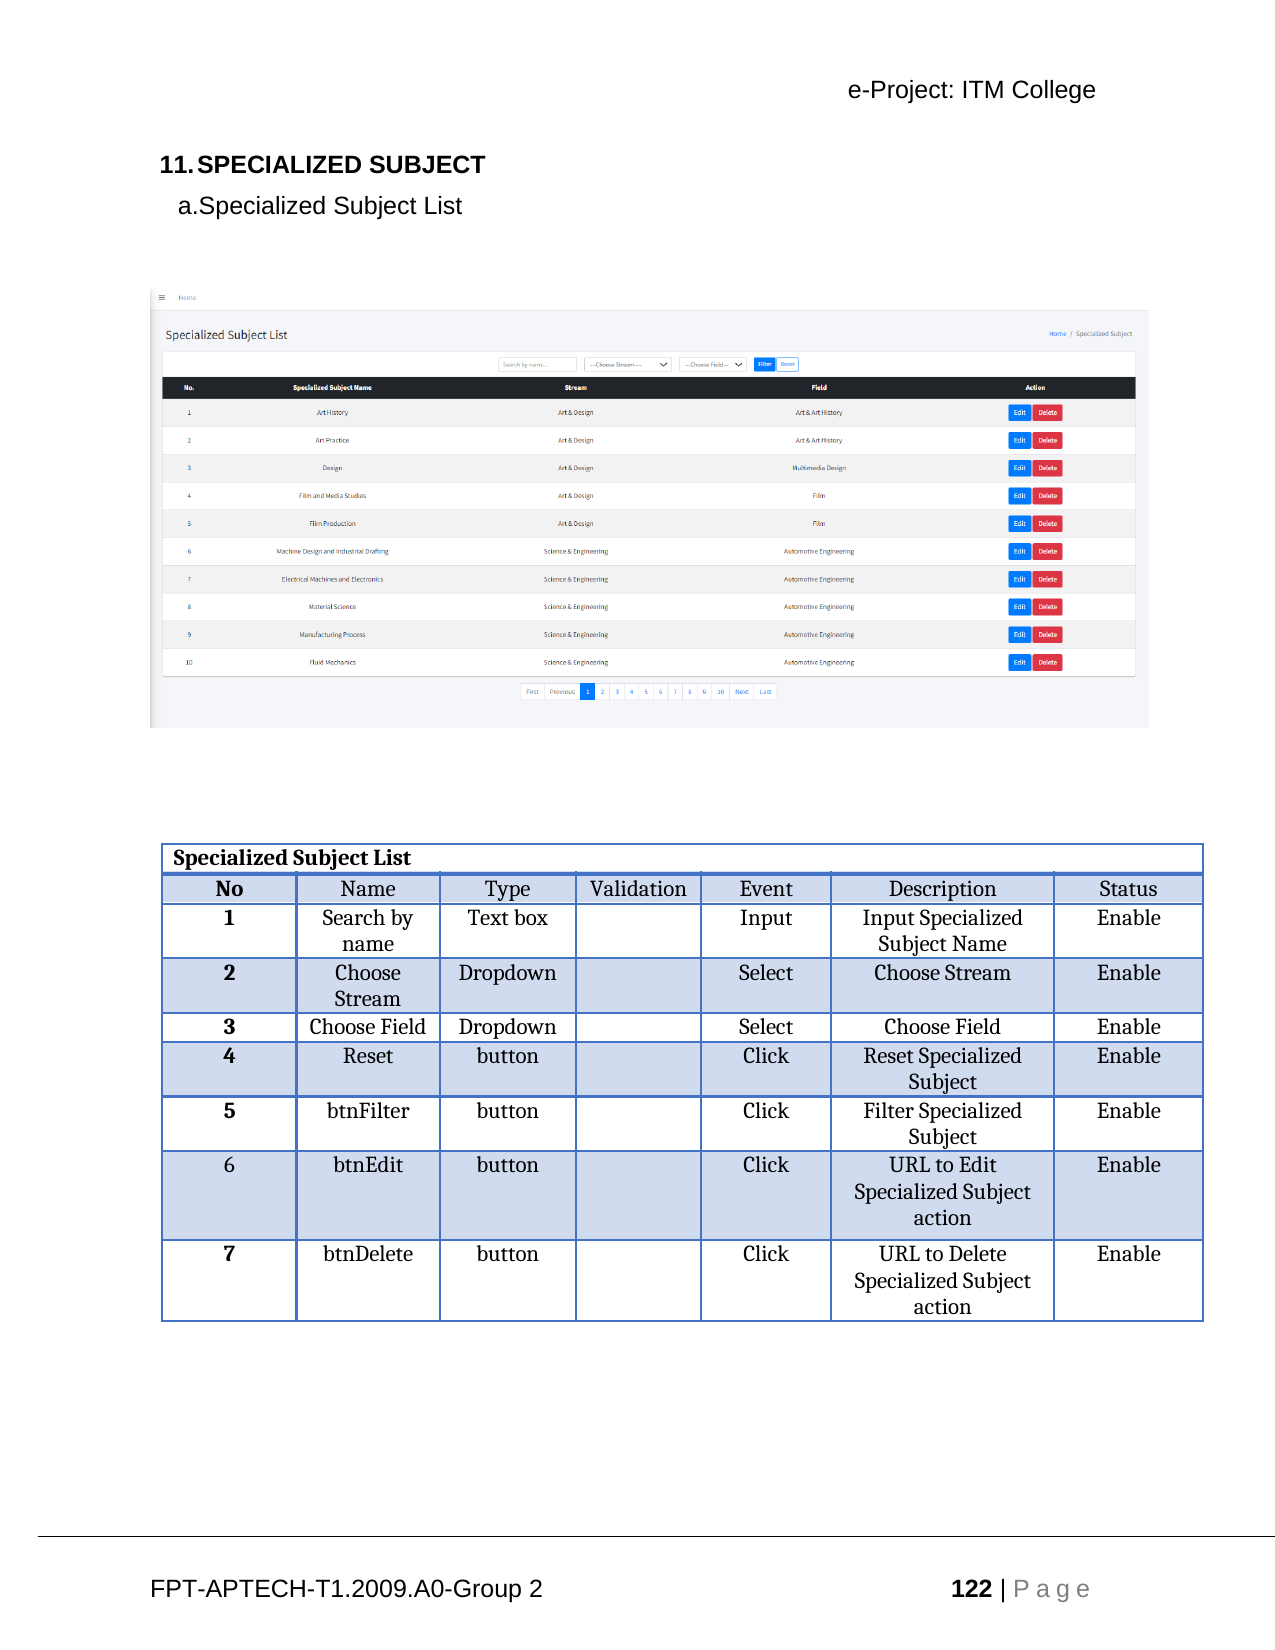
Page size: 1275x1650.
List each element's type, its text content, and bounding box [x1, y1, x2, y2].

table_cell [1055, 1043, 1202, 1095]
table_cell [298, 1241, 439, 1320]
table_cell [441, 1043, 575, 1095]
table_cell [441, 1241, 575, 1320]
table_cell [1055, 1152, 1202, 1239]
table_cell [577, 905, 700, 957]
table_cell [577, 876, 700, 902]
picture [150, 286, 1149, 728]
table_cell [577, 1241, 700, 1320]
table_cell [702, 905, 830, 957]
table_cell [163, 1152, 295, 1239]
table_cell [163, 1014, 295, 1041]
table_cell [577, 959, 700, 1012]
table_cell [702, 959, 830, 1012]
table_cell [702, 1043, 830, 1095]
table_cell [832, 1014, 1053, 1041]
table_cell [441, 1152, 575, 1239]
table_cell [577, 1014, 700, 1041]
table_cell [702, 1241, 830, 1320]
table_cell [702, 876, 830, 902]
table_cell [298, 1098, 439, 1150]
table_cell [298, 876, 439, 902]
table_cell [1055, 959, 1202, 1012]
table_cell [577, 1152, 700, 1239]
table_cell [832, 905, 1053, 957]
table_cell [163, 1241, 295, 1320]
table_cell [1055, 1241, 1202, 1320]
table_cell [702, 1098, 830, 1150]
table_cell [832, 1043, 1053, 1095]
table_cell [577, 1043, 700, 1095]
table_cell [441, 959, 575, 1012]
subtitle Specialized Subject [159, 150, 1125, 179]
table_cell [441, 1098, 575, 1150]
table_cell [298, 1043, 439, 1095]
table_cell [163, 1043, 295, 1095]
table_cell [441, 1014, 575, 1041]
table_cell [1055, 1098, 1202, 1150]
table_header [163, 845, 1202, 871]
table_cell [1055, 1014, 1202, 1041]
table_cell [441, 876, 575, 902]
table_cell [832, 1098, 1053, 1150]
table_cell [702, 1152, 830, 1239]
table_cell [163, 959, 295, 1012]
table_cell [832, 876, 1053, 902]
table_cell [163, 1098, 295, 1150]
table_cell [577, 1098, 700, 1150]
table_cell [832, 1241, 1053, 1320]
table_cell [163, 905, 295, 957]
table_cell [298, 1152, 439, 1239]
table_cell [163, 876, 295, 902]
text a.Specialized Subject List [150, 191, 1125, 220]
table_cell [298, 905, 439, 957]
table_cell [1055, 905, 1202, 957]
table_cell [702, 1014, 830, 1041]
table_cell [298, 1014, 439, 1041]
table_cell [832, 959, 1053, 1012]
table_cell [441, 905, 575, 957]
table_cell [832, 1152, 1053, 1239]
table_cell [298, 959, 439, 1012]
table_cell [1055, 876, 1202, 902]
